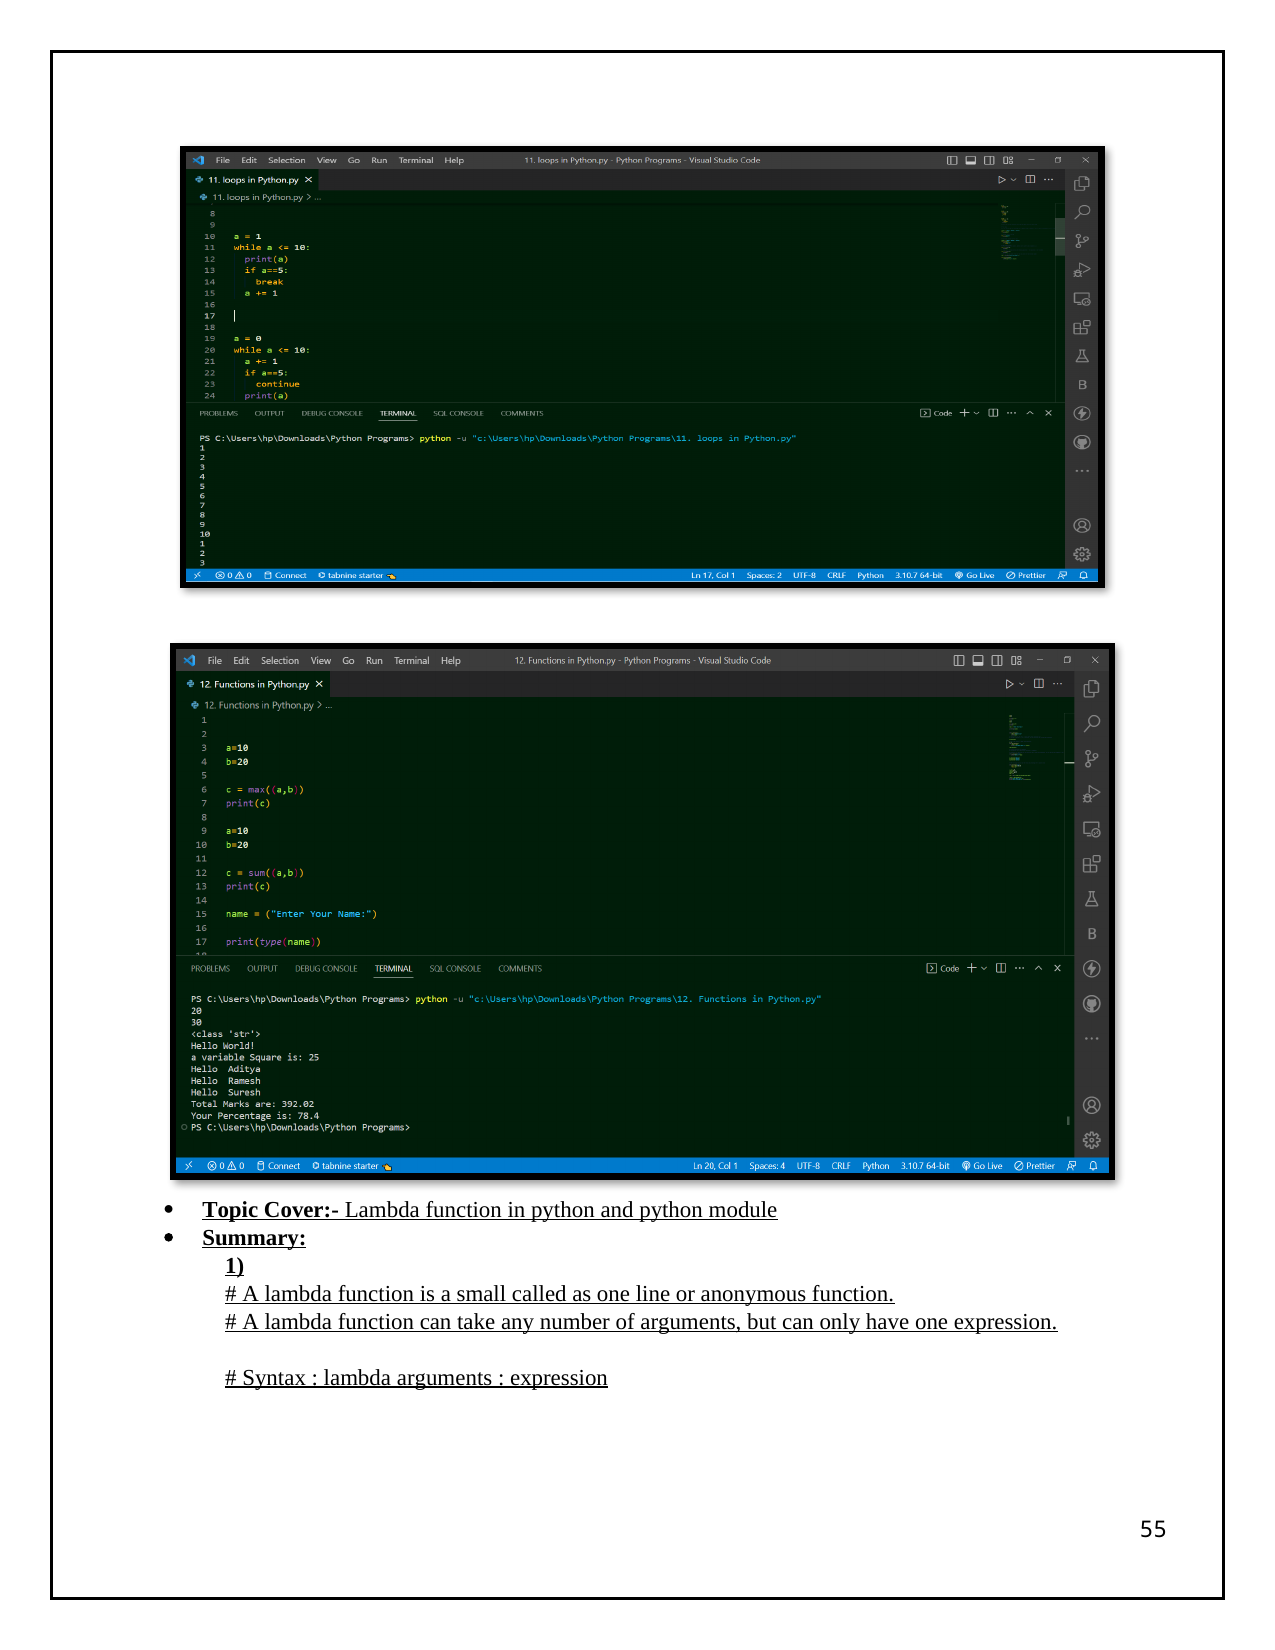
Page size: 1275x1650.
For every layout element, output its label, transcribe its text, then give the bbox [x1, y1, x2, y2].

list # Syntax : lambda arguments : expression [225, 1364, 1167, 1390]
list Topic Cover:- Lambda function in python and python module [164, 1196, 1167, 1222]
list 1) [225, 1252, 1167, 1278]
picture [186, 152, 1098, 582]
list # A lambda function can take any number of arguments, but can only have one expression. [225, 1308, 1167, 1334]
list # A lambda function is a small called as one line or anonymous function. [225, 1280, 1167, 1306]
picture [176, 649, 1109, 1173]
list Summary: [164, 1224, 1167, 1250]
